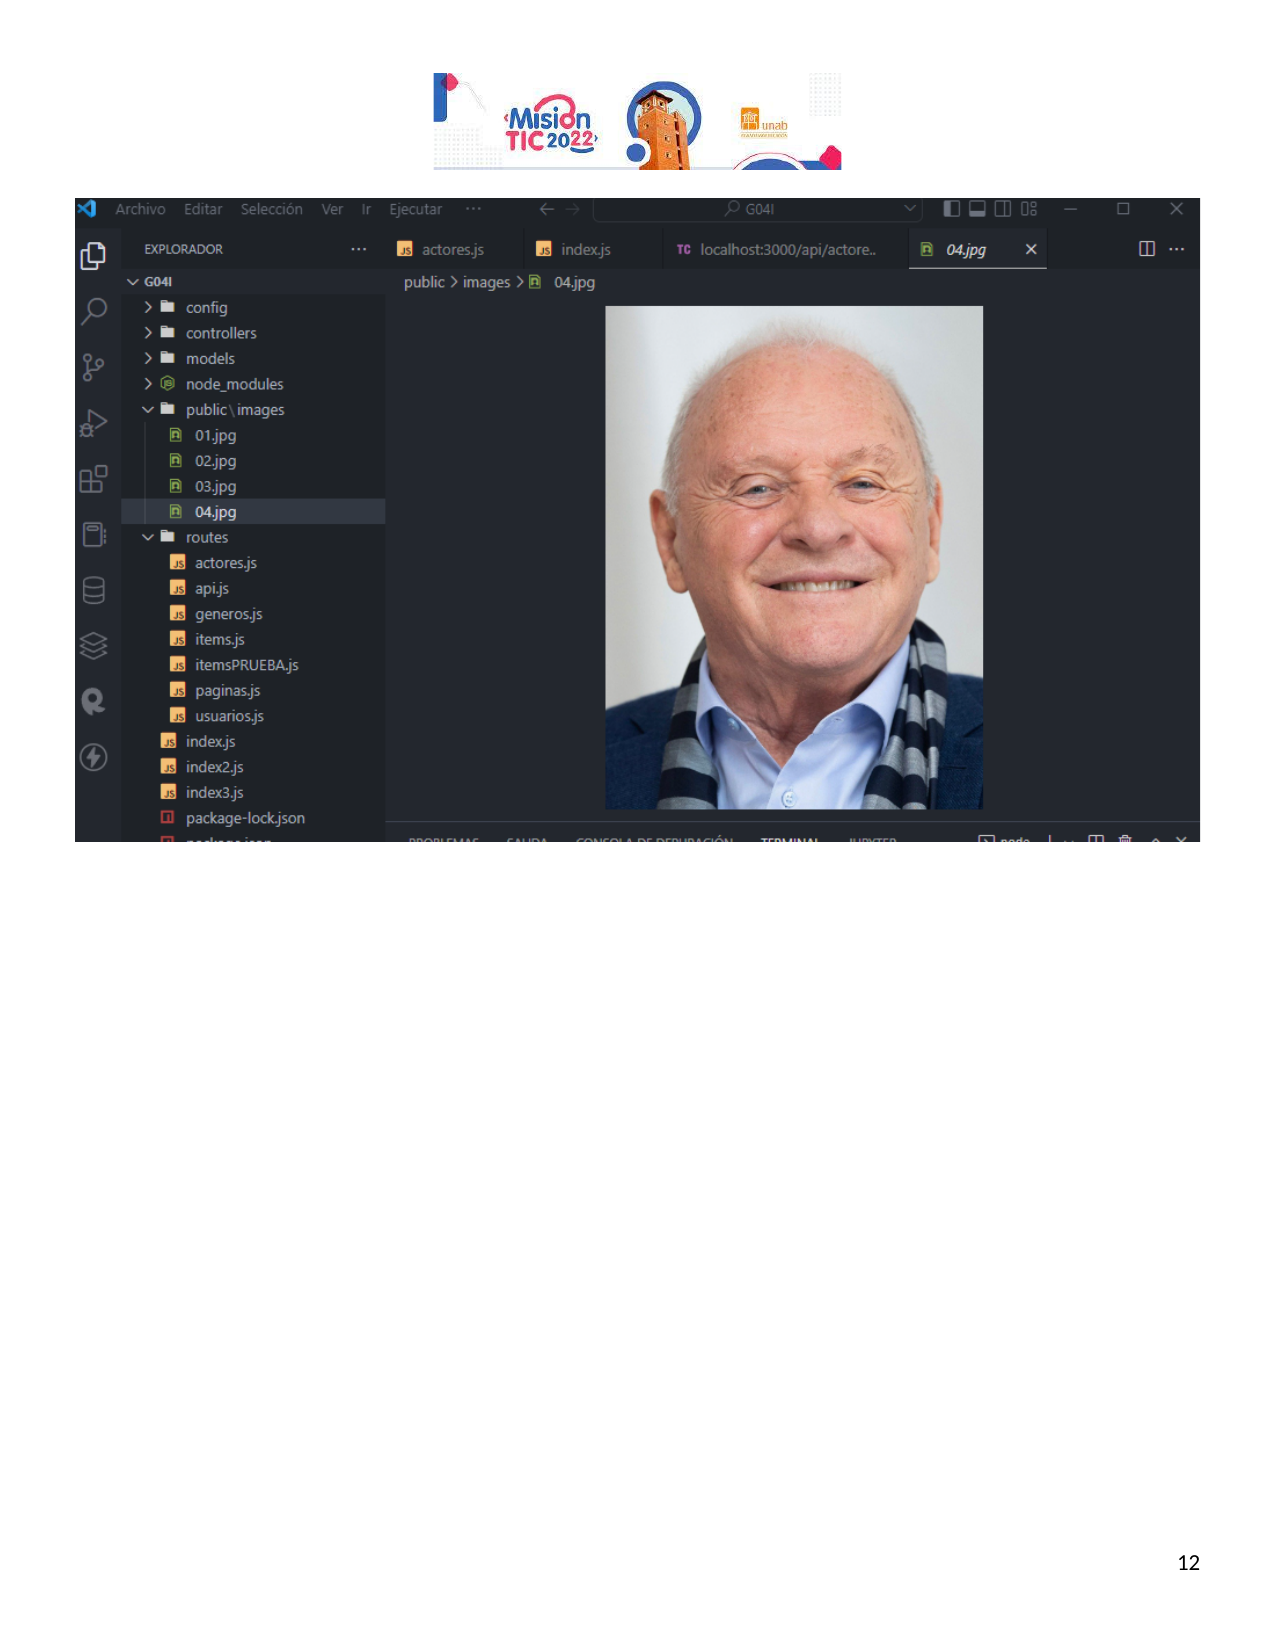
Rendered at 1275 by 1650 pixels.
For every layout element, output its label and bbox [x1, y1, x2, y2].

picture [433, 73, 842, 170]
picture [75, 198, 1200, 842]
